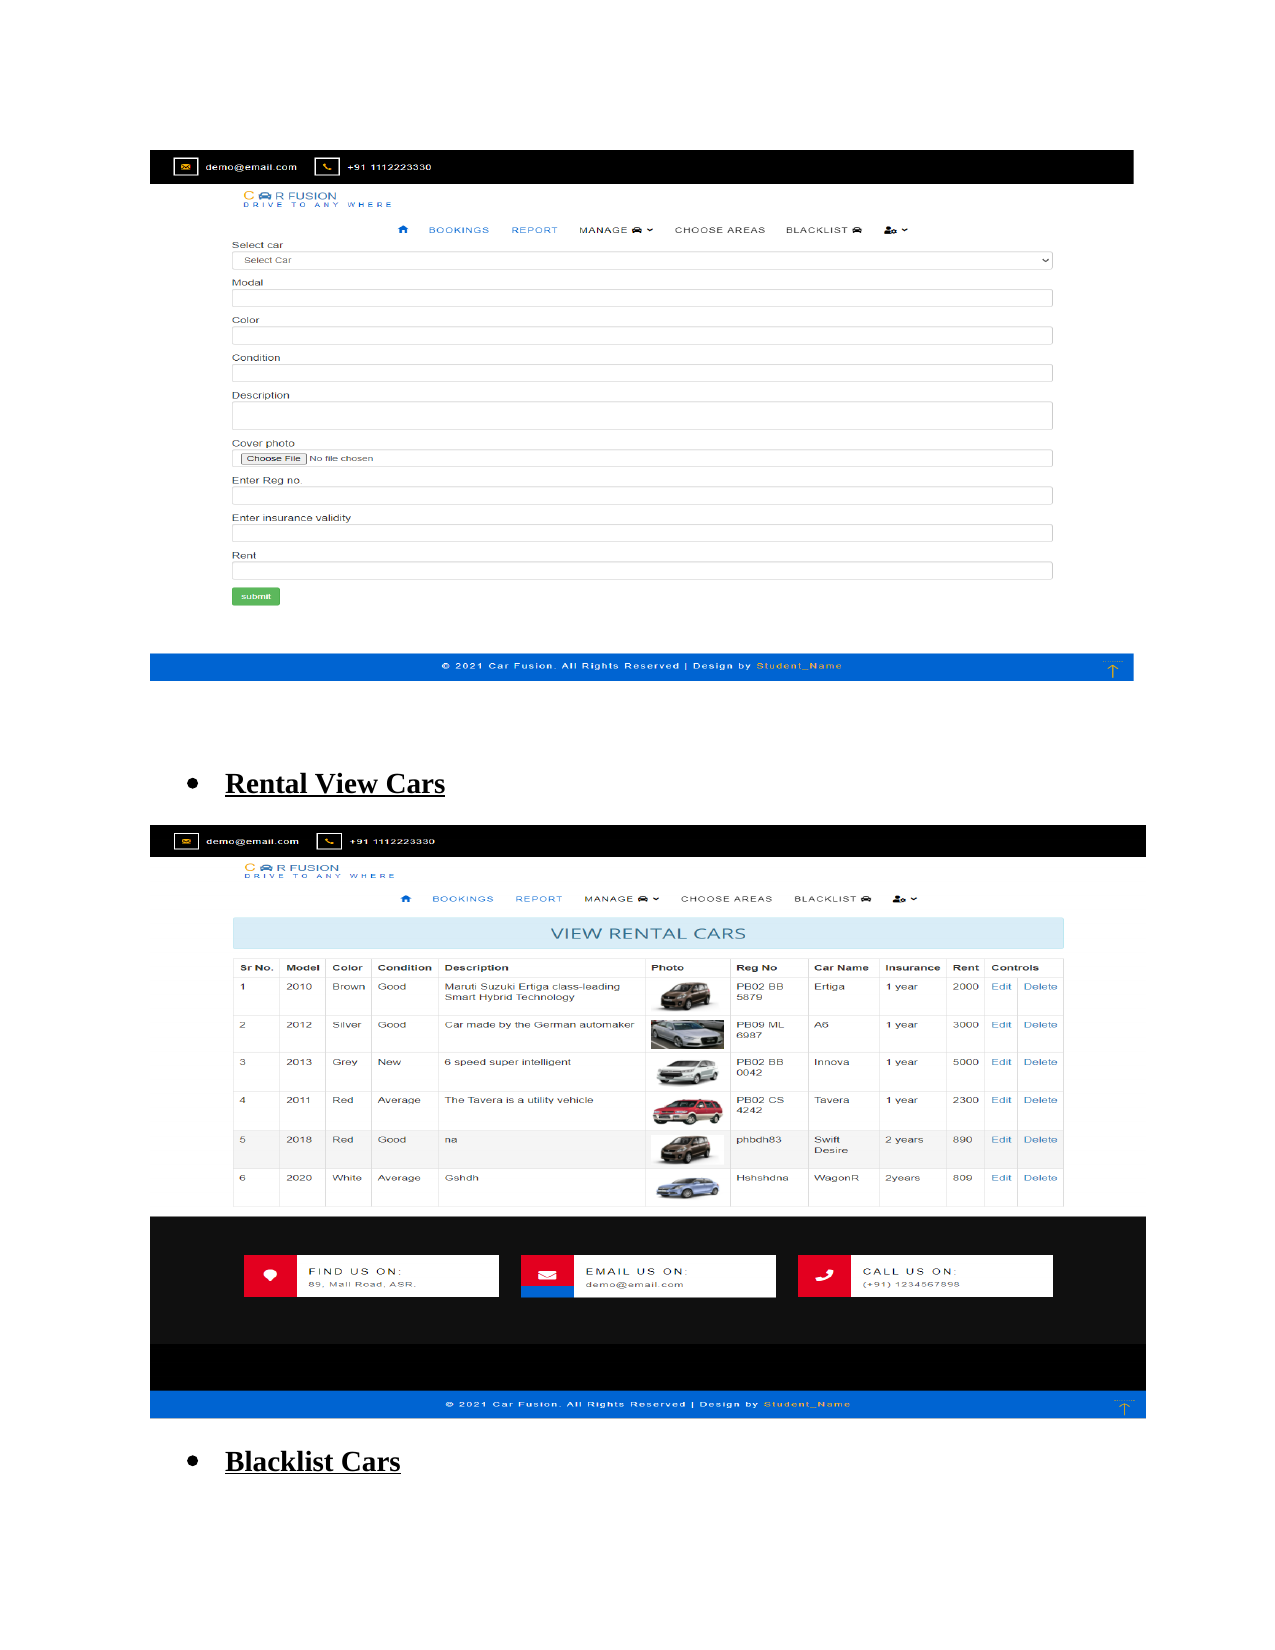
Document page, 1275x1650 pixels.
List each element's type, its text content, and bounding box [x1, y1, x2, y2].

picture [150, 825, 1146, 1419]
list Rental View Cars [187, 766, 1125, 800]
picture [150, 150, 1134, 682]
list Blacklist Cars [187, 1444, 1125, 1477]
